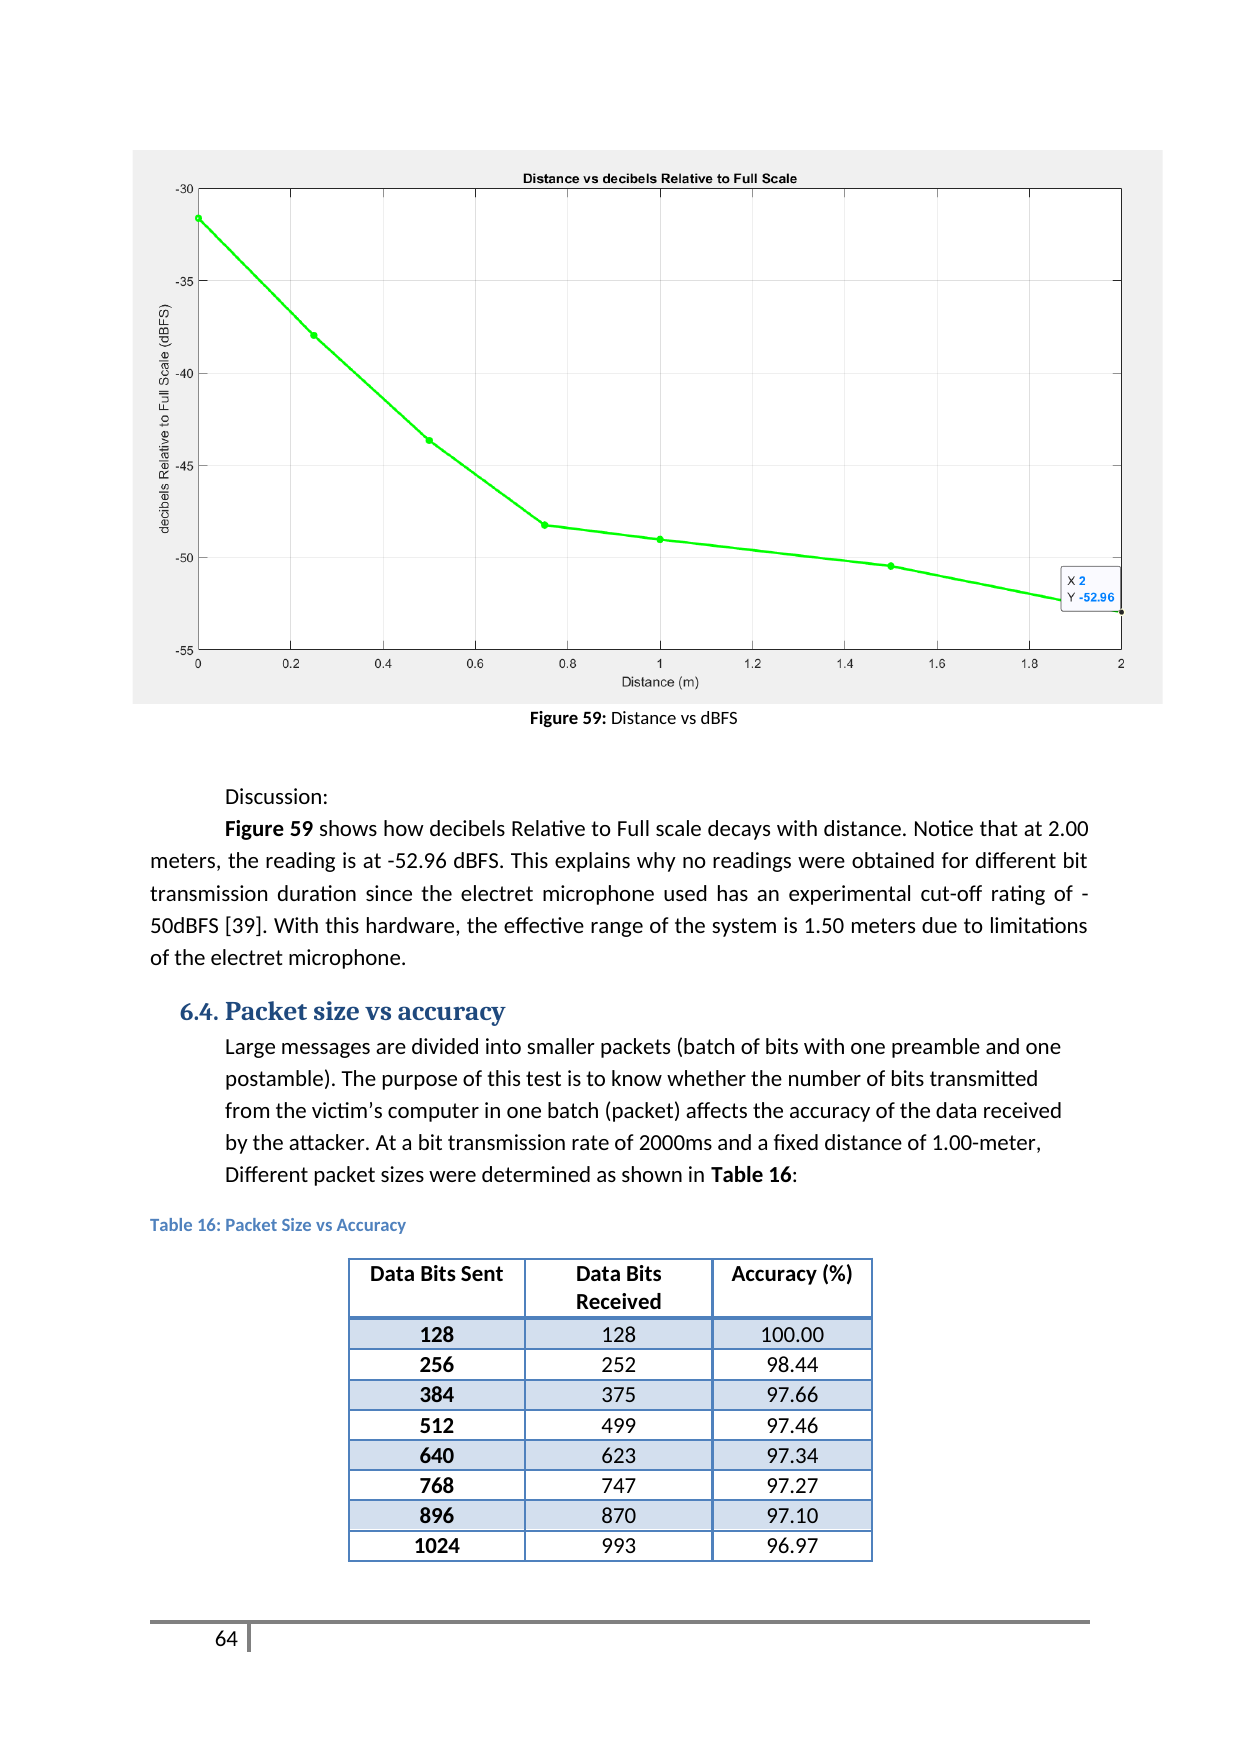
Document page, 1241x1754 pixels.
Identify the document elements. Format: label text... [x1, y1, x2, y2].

text Table 16: Packet Size vs Accuracy [150, 1214, 1090, 1237]
list Large messages are divided into smaller packets (batch of bits with one preamble and one postamble). The purpose of this test is to know whether the number of bits transmitted from the victim’s computer in one batch (packet) affects the accuracy of the data received by the attacker. At a bit transmission rate of 2000ms and a fixed distance of 1.00-meter, Different packet sizes were determined as shown in Table 16: [225, 1032, 1090, 1189]
table_cell 870 [526, 1501, 711, 1529]
table_cell 100.00 [714, 1320, 871, 1348]
table_cell 499 [526, 1411, 711, 1439]
table_cell 97.66 [714, 1381, 871, 1409]
table_cell 128 [526, 1320, 711, 1348]
table_cell 98.44 [714, 1350, 871, 1378]
table_header Data Bits Received [526, 1260, 711, 1316]
table_cell 384 [350, 1381, 524, 1409]
table_cell 768 [350, 1471, 524, 1499]
table_cell 993 [526, 1532, 711, 1560]
table_cell 1024 [350, 1532, 524, 1560]
table_cell 97.27 [714, 1471, 871, 1499]
picture [132, 150, 1163, 704]
table_cell 128 [350, 1320, 524, 1348]
subtitle Packet size vs accuracy [180, 996, 1090, 1027]
table_cell 640 [350, 1441, 524, 1469]
table_cell 512 [350, 1411, 524, 1439]
table_cell 252 [526, 1350, 711, 1378]
table_header Accuracy (%) [714, 1260, 871, 1316]
table_cell 97.10 [714, 1501, 871, 1529]
table_header Data Bits Sent [350, 1260, 524, 1316]
table_cell 97.34 [714, 1441, 871, 1469]
table_cell 256 [350, 1350, 524, 1378]
table_cell 96.97 [714, 1532, 871, 1560]
table_cell 623 [526, 1441, 711, 1469]
table_cell 896 [350, 1501, 524, 1529]
table_cell 97.46 [714, 1411, 871, 1439]
table_cell 375 [526, 1381, 711, 1409]
list Discussion: [150, 782, 1090, 810]
table_cell 747 [526, 1471, 711, 1499]
list Figure 59 shows how decibels Relative to Full scale decays with distance. Notice that at 2.00 meters, the reading is at -52.96 dBFS. This explains why no readings were obtained for different bit transmission duration since the electret microphone used has an experimental cut-off rating of -50dBFS [39]. With this hardware, the effective range of the system is 1.50 meters due to limitations of the electret microphone. [150, 814, 1090, 971]
